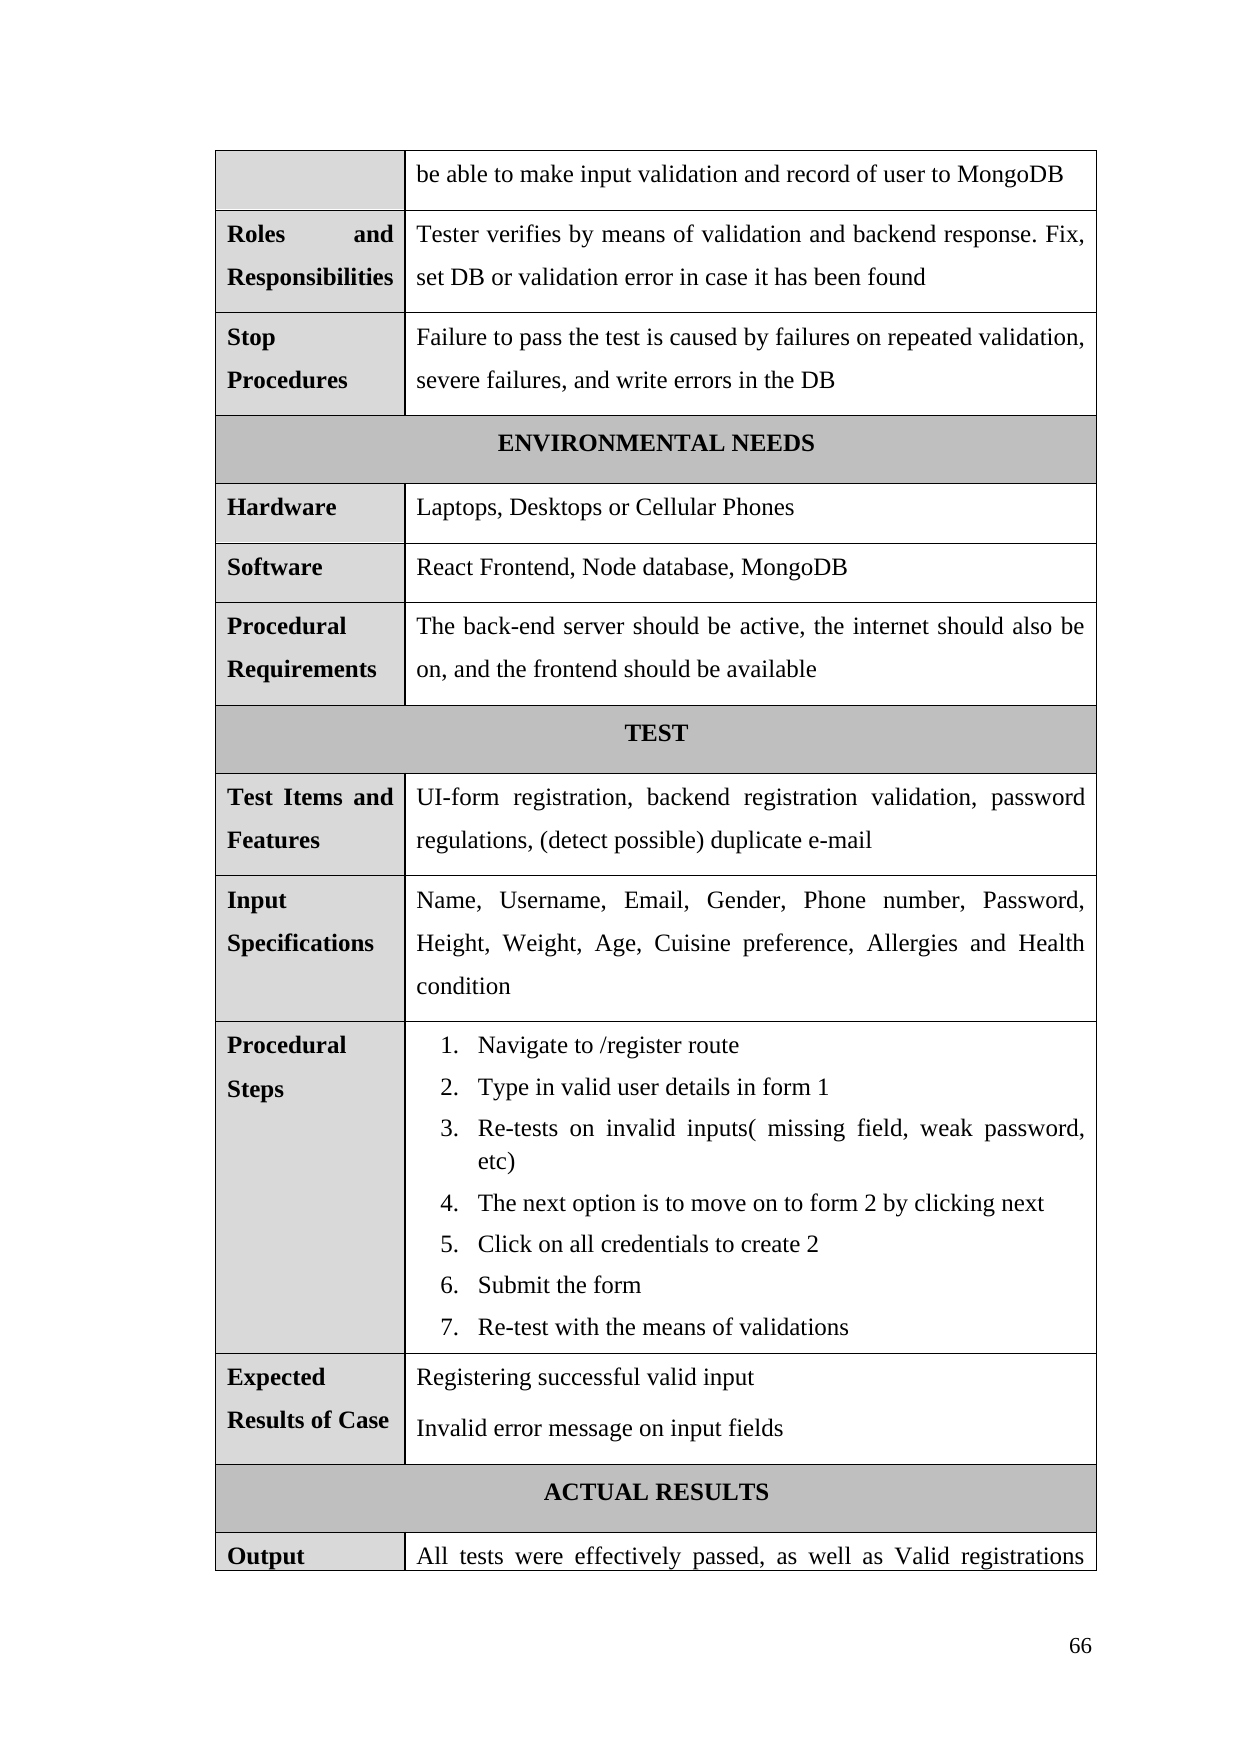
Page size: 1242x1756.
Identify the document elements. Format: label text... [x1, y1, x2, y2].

table_cell Procedural Steps [216, 1022, 404, 1353]
table_cell Failure to pass the test is caused by failures on repeated validation, severe failures, and write errors in the DB [406, 313, 1096, 415]
table_cell Laptops, Desktops or Cellular Phones [406, 484, 1096, 542]
table_cell ACTUAL RESULTS [216, 1465, 1096, 1532]
table_cell Input Specifications [216, 876, 404, 1021]
table_cell The back-end server should be active, the internet should also be on, and the frontend should be available [406, 603, 1096, 705]
table_cell Expected Results of Case [216, 1354, 404, 1464]
table_cell Hardware [216, 484, 404, 542]
table_cell Stop Procedures [216, 313, 404, 415]
table_cell Navigate to /register route Type in valid user details in form 1 Re-tests on invalid inputs( missing field, weak password, etc) The next option is to move on to form 2 by clicking next Click on all credentials to create 2 Submit the form Re-test with the means of validations [406, 1022, 1096, 1353]
table_cell Tester verifies by means of validation and backend response. Fix, set DB or validation error in case it has been found [406, 211, 1096, 312]
table_cell Test Items and Features [216, 774, 404, 875]
table_cell Procedural Requirements [216, 603, 404, 705]
table_cell UI-form registration, backend registration validation, password regulations, (detect possible) duplicate e-mail [406, 774, 1096, 875]
table_cell Software [216, 544, 404, 602]
table_cell TEST [216, 706, 1096, 773]
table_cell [406, 1533, 1096, 1570]
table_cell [216, 1533, 404, 1570]
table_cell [406, 151, 1096, 209]
table_cell React Frontend, Node database, MongoDB [406, 544, 1096, 602]
table_cell ENVIRONMENTAL NEEDS [216, 416, 1096, 483]
table_cell Roles and Responsibilities [216, 211, 404, 312]
table_cell Name, Username, Email, Gender, Phone number, Password, Height, Weight, Age, Cuisine preference, Allergies and Health condition [406, 876, 1096, 1021]
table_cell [216, 151, 404, 209]
table_cell Registering successful valid input Invalid error message on input fields [406, 1354, 1096, 1464]
